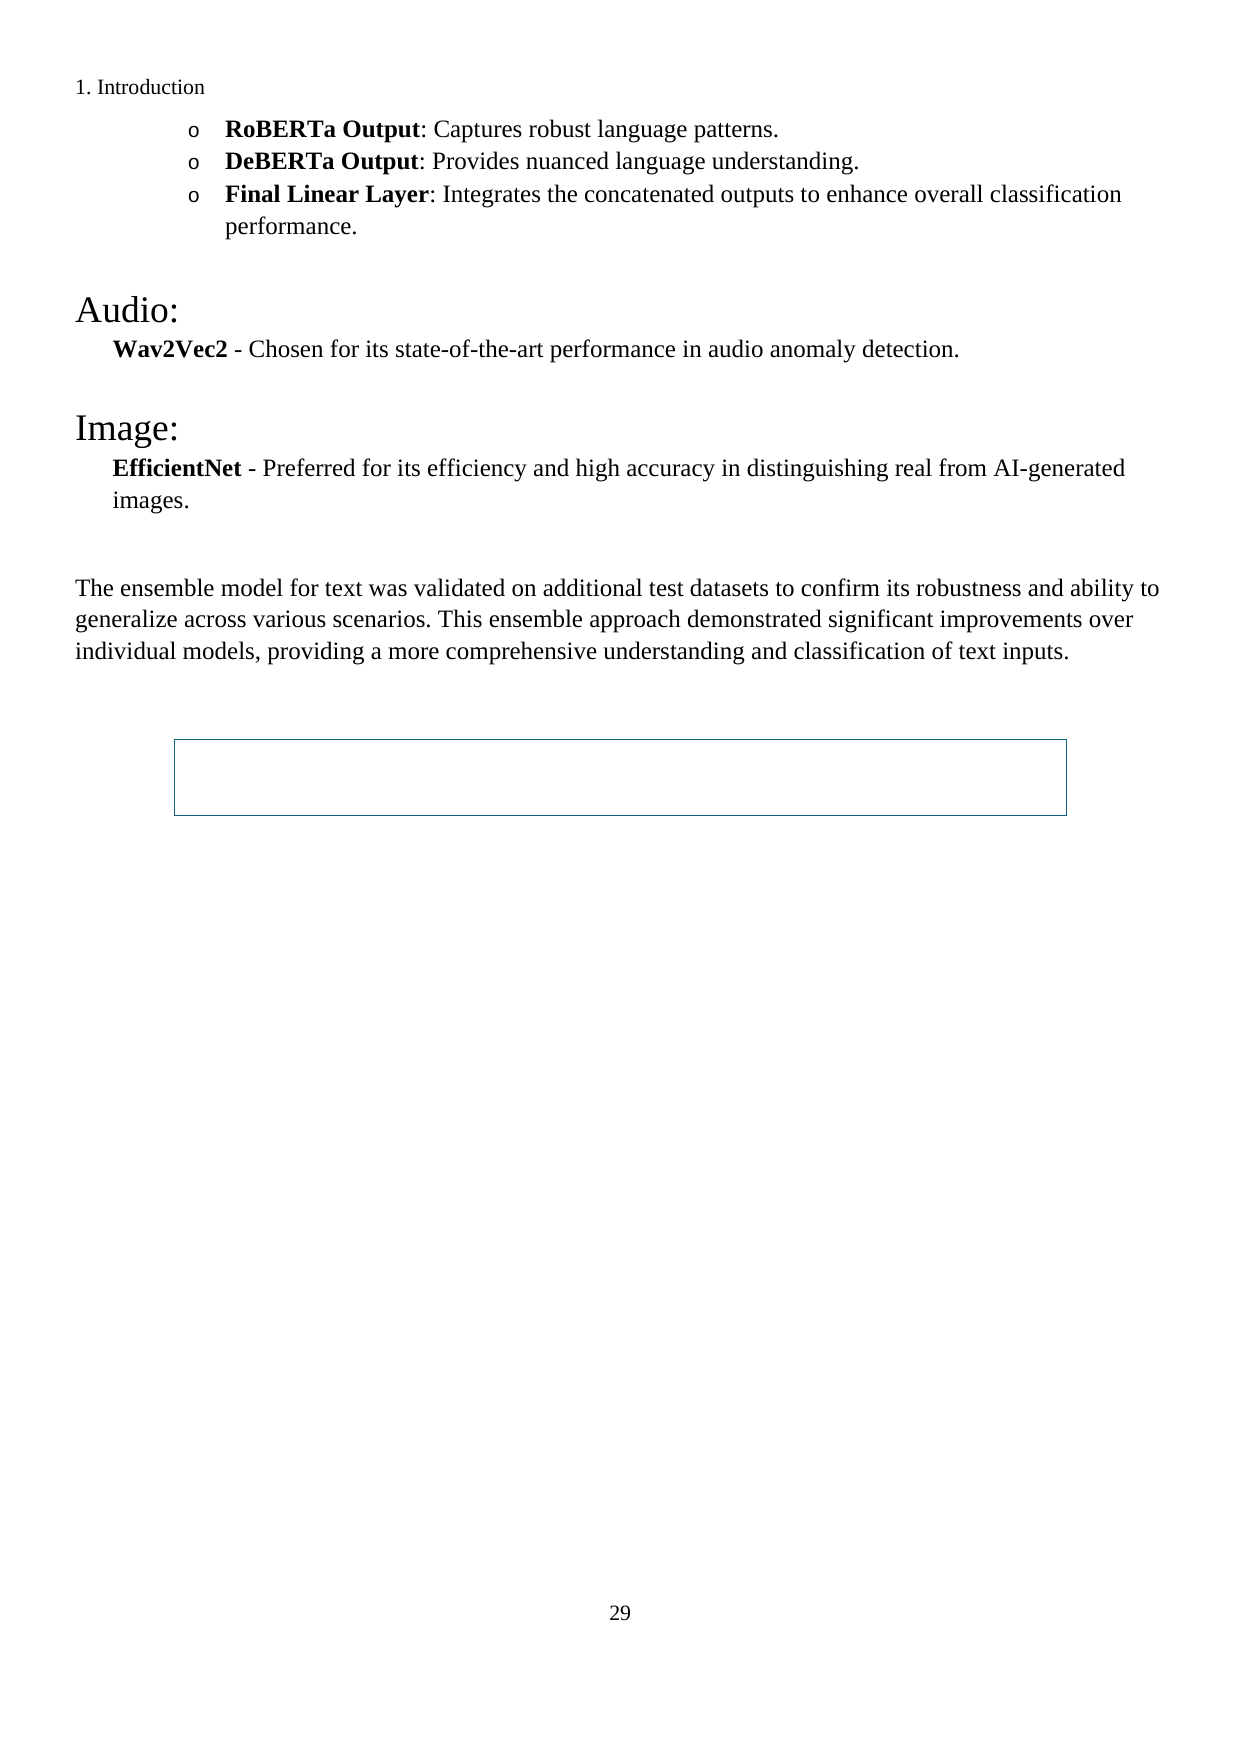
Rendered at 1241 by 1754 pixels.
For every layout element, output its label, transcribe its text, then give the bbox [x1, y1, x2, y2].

subtitle Image: [75, 406, 1165, 449]
list Final Linear Layer: Integrates the concatenated outputs to enhance overall classification performance. [187, 179, 1165, 240]
text Wav2Vec2 - Chosen for its state-of-the-art performance in audio anomaly detection. [112, 334, 1165, 391]
text The ensemble model for text was validated on additional test datasets to confirm its robustness and ability to generalize across various scenarios. This ensemble approach demonstrated significant improvements over individual models, providing a more comprehensive understanding and classification of text inputs. [75, 573, 1165, 724]
text EfficientNet - Preferred for its efficiency and high accuracy in distinguishing real from AI-generated images. [112, 453, 1165, 513]
subtitle Audio: [75, 287, 1165, 330]
list DeBERTa Output: Provides nuanced language understanding. [187, 146, 1165, 176]
list RoBERTa Output: Captures robust language patterns. [187, 114, 1165, 143]
